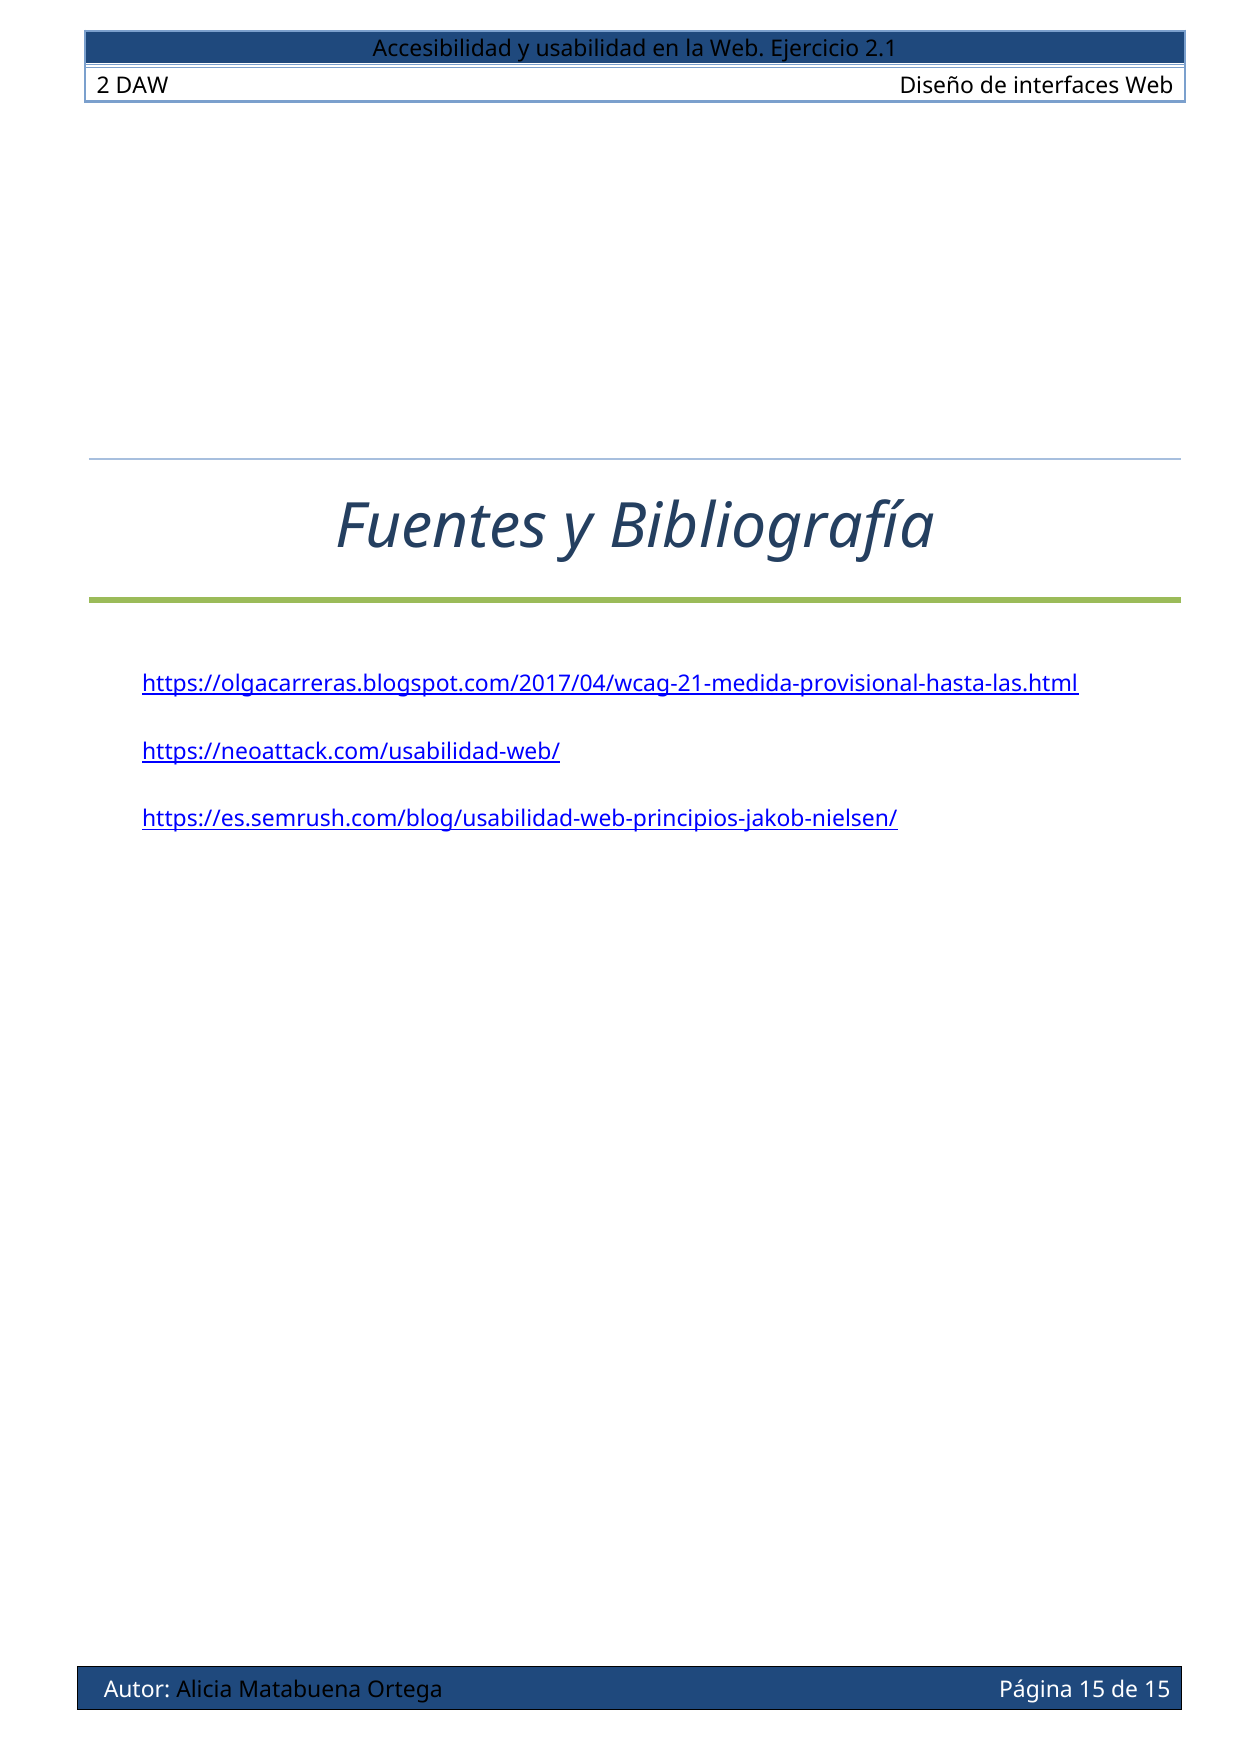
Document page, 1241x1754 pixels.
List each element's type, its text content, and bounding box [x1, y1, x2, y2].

text https://es.semrush.com/blog/usabilidad-web-principios-jakob-nielsen/ [89, 802, 1181, 833]
title Fuentes y Bibliografía [89, 460, 1181, 597]
text https://neoattack.com/usabilidad-web/ [89, 734, 1181, 766]
text https://olgacarreras.blogspot.com/2017/04/wcag-21-medida-provisional-hasta-las.html [89, 667, 1181, 698]
